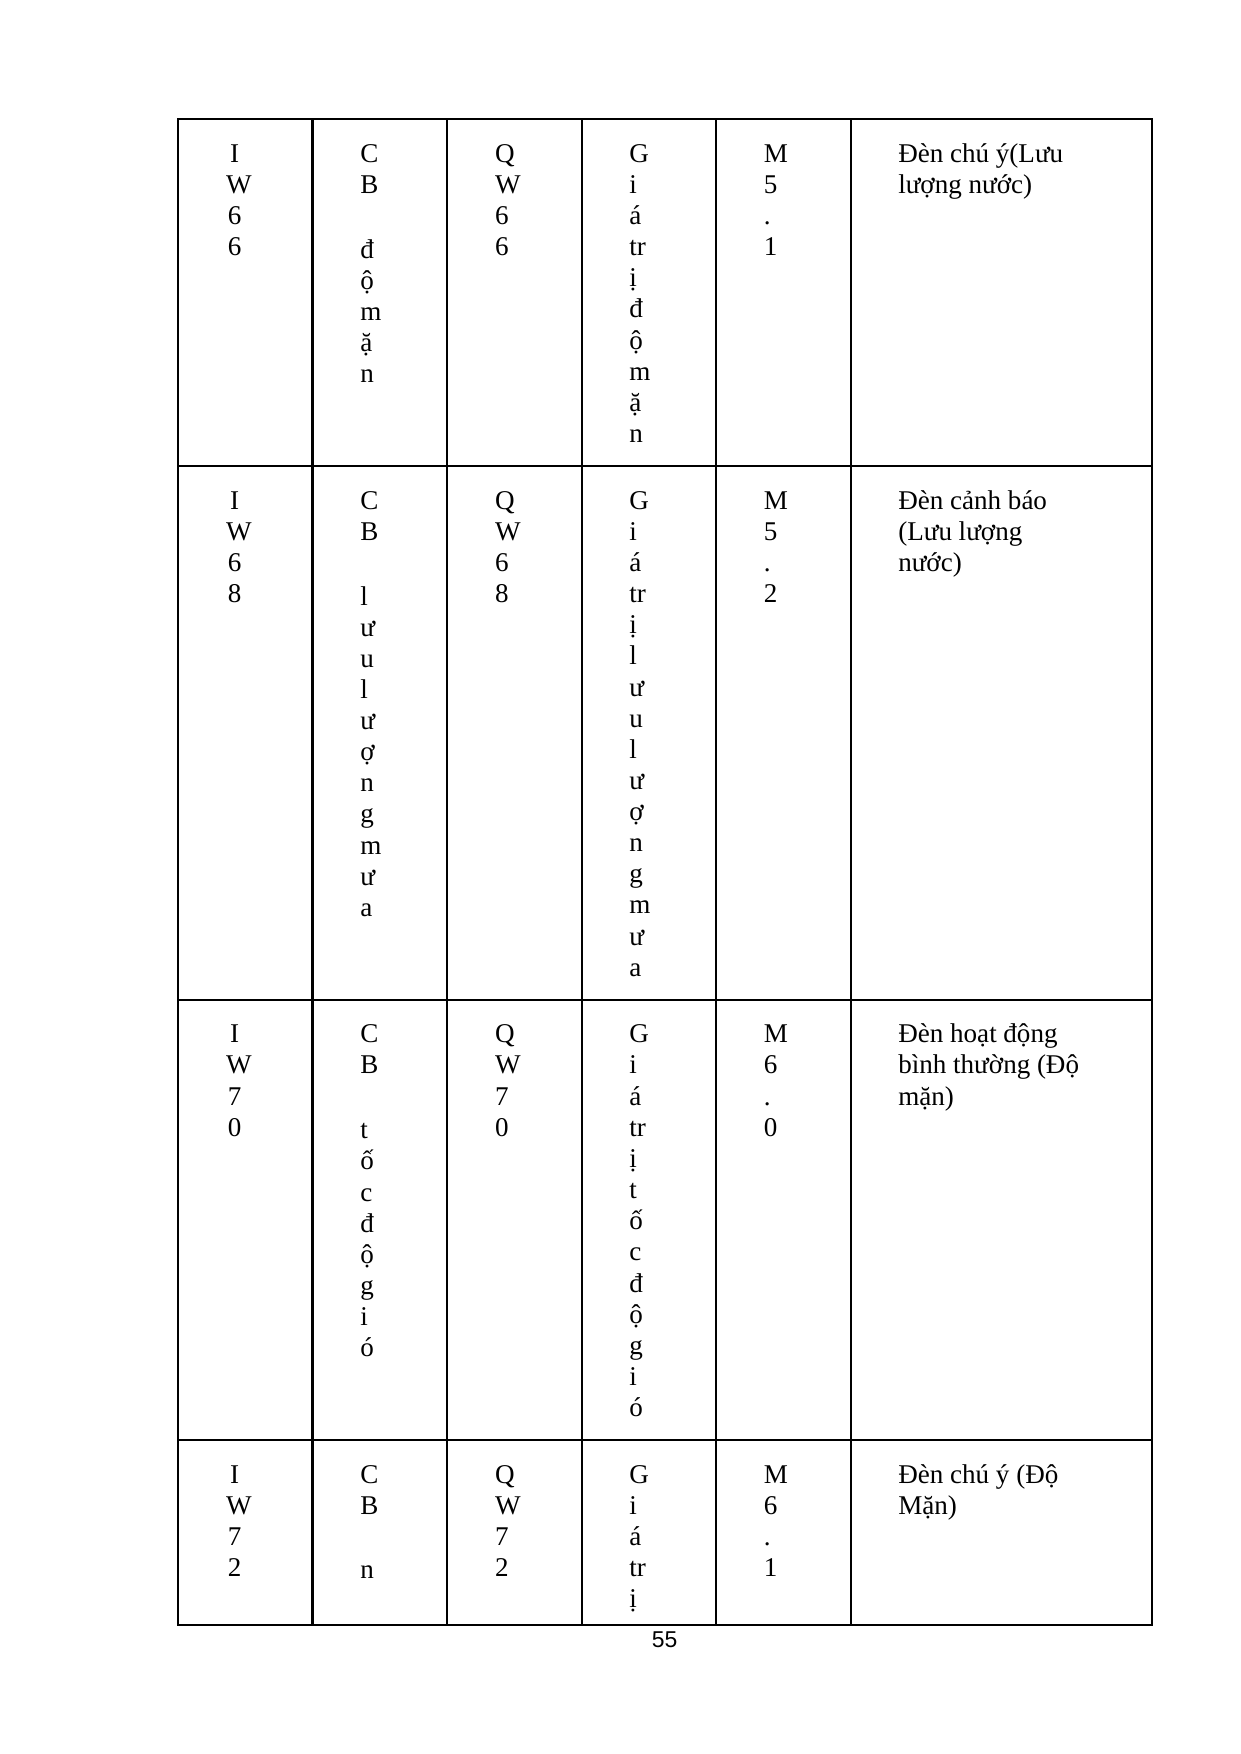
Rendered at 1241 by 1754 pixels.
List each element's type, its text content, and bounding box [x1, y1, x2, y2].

table_cell M5.2 [717, 467, 850, 999]
table_cell Giá trị nhiệt độ [583, 1441, 715, 1624]
table_cell Đèn hoạt động bình thường (Độ mặn) [852, 1001, 1151, 1439]
table_cell IW72 [179, 1441, 311, 1624]
table_cell Đèn cảnh báo (Lưu lượng nước) [852, 467, 1151, 999]
table_cell CB độ mặn [314, 120, 446, 465]
table_cell IW70 [179, 1001, 311, 1439]
table_cell M5.1 [717, 120, 850, 465]
table_cell CB tốc độ gió [314, 1001, 446, 1439]
table_cell CB lưu lượng mưa [314, 467, 446, 999]
table_cell QW68 [448, 467, 581, 999]
table_cell QW70 [448, 1001, 581, 1439]
table_cell Giá trị tốc độ gió [583, 1001, 715, 1439]
table_cell CB nhiệt độ [314, 1441, 446, 1624]
table_cell IW68 [179, 467, 311, 999]
table_cell IW66 [179, 120, 311, 465]
table_cell QW66 [448, 120, 581, 465]
table_cell M6.0 [717, 1001, 850, 1439]
table_cell Giá trị lưu lượng mưa [583, 467, 715, 999]
table_cell Đèn chú ý (Độ Mặn) [852, 1441, 1151, 1624]
table_cell M6.1 [717, 1441, 850, 1624]
table_cell QW72 [448, 1441, 581, 1624]
table_cell Giá trị độ mặn [583, 120, 715, 465]
table_cell Đèn chú ý(Lưu lượng nước) [852, 120, 1151, 465]
